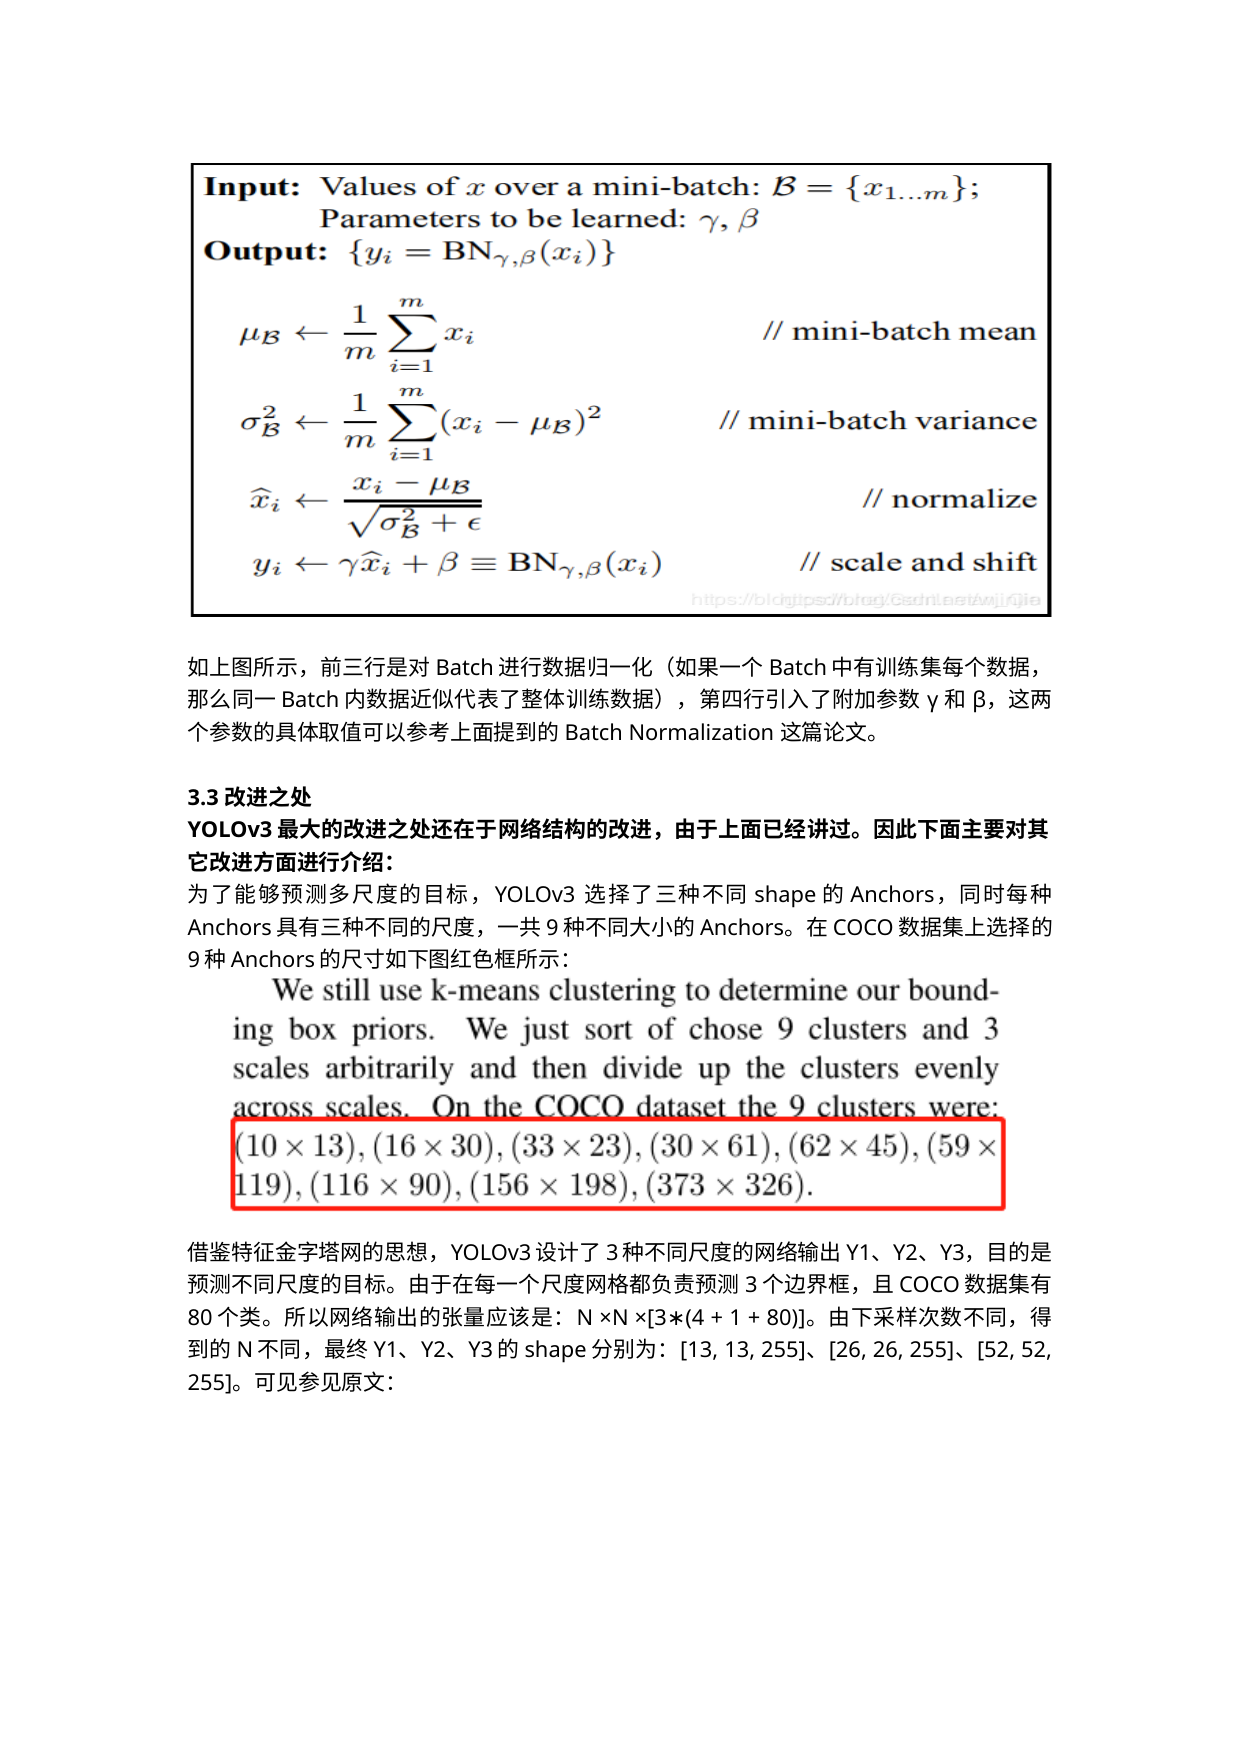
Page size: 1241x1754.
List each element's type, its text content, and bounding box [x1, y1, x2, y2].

picture [187, 162, 1053, 618]
text 为了能够预测多尺度的目标，YOLOv3 选择了三种不同shape的Anchors，同时每种Anchors具有三种不同的尺度，一共9种不同大小的Anchors。在COCO数据集上选择的9种Anchors的尺寸如下图红色框所示： [187, 877, 1053, 974]
picture [223, 974, 1017, 1219]
text 借鉴特征金字塔网的思想，YOLOv3设计了3种不同尺度的网络输出Y1、Y2、Y3，目的是预测不同尺度的目标。由于在每一个尺度网格都负责预测3个边界框，且COCO数据集有80个类。所以网络输出的张量应该是：N ×N ×[3∗(4 + 1 + 80)]。由下采样次数不同，得到的N不同，最终Y1、Y2、Y3的shape分别为：[13, 13, 255]、[26, 26, 255]、[52, 52, 255]。可见参见原文： [187, 1234, 1053, 1397]
text YOLOv3最大的改进之处还在于网络结构的改进，由于上面已经讲过。因此下面主要对其它改进方面进行介绍： [187, 812, 1053, 877]
text 3.3 改进之处 [187, 779, 1053, 812]
text 如上图所示，前三行是对Batch进行数据归一化（如果一个Batch中有训练集每个数据，那么同一Batch内数据近似代表了整体训练数据），第四行引入了附加参数 γ 和 β，这两个参数的具体取值可以参考上面提到的 Batch Normalization 这篇论文。 [187, 649, 1053, 747]
